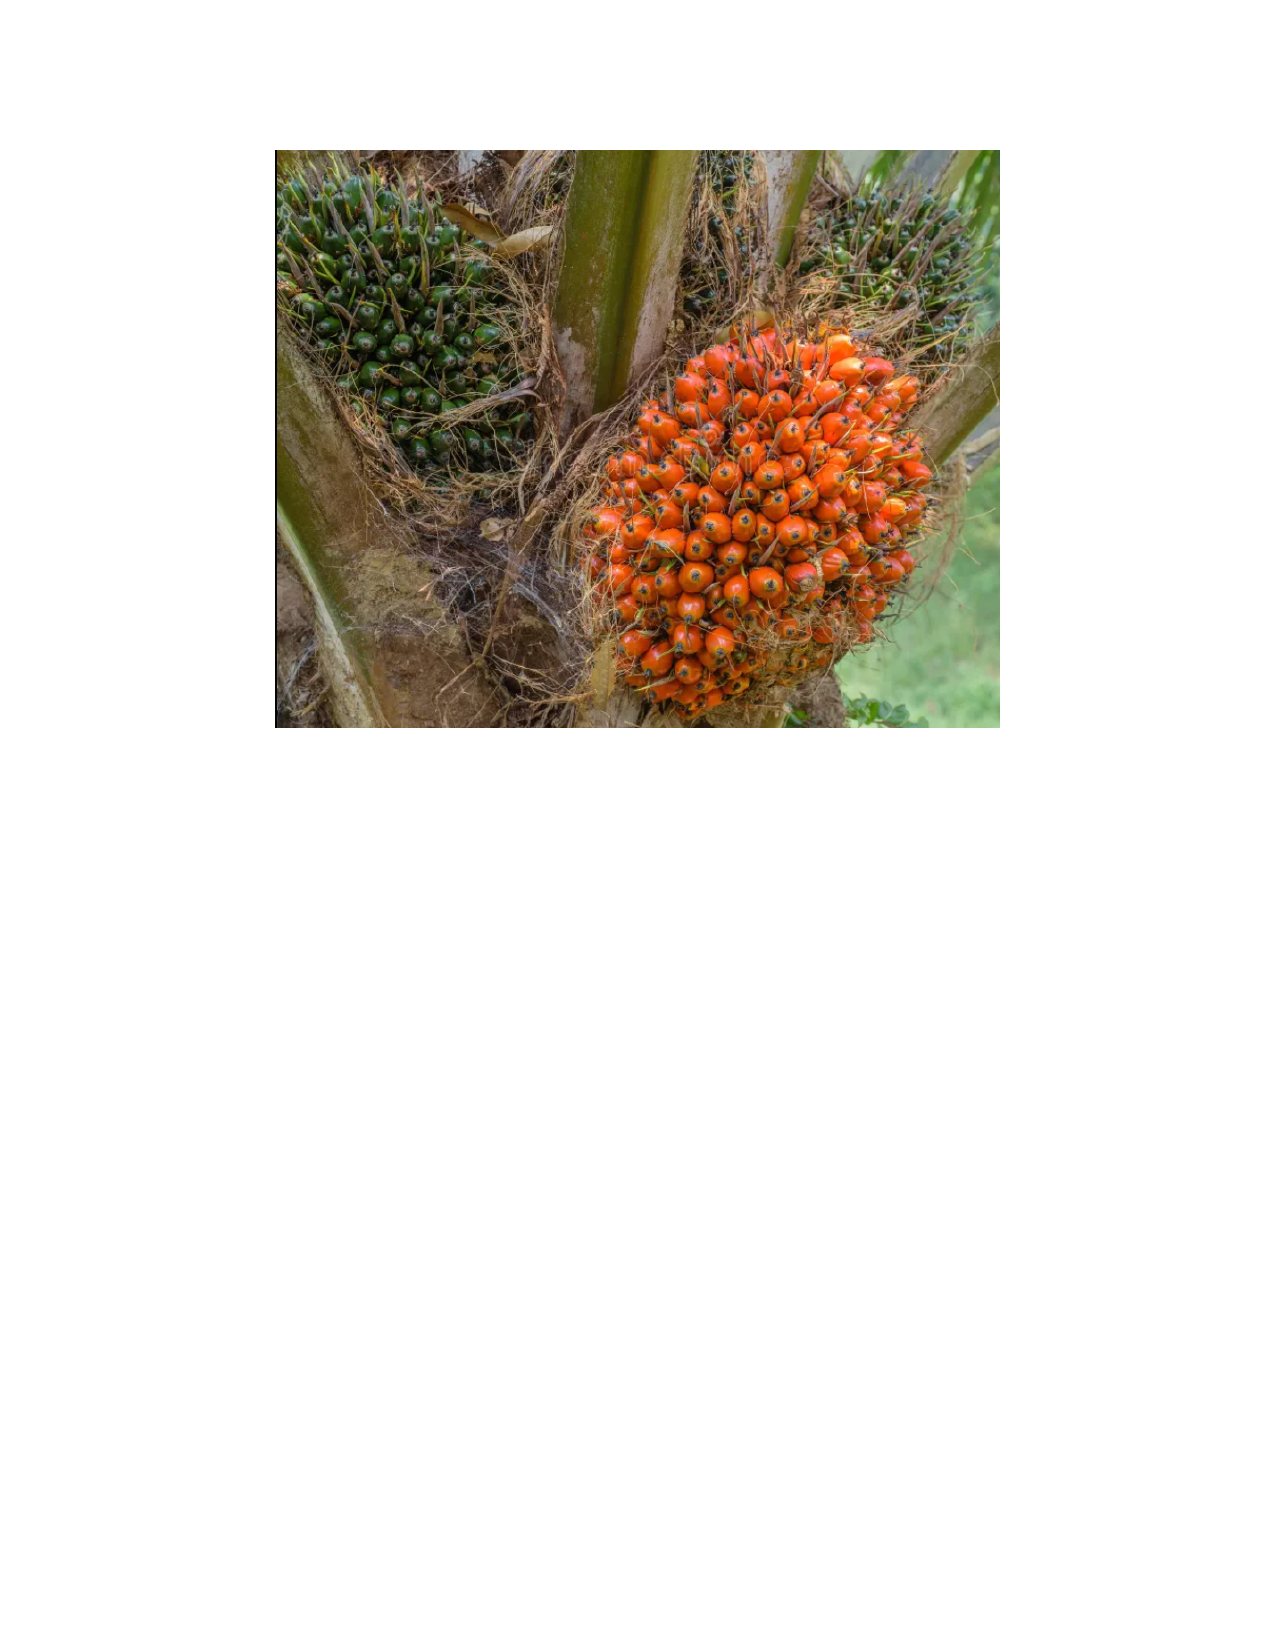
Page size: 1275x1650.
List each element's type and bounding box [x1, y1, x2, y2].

picture [275, 150, 1000, 728]
